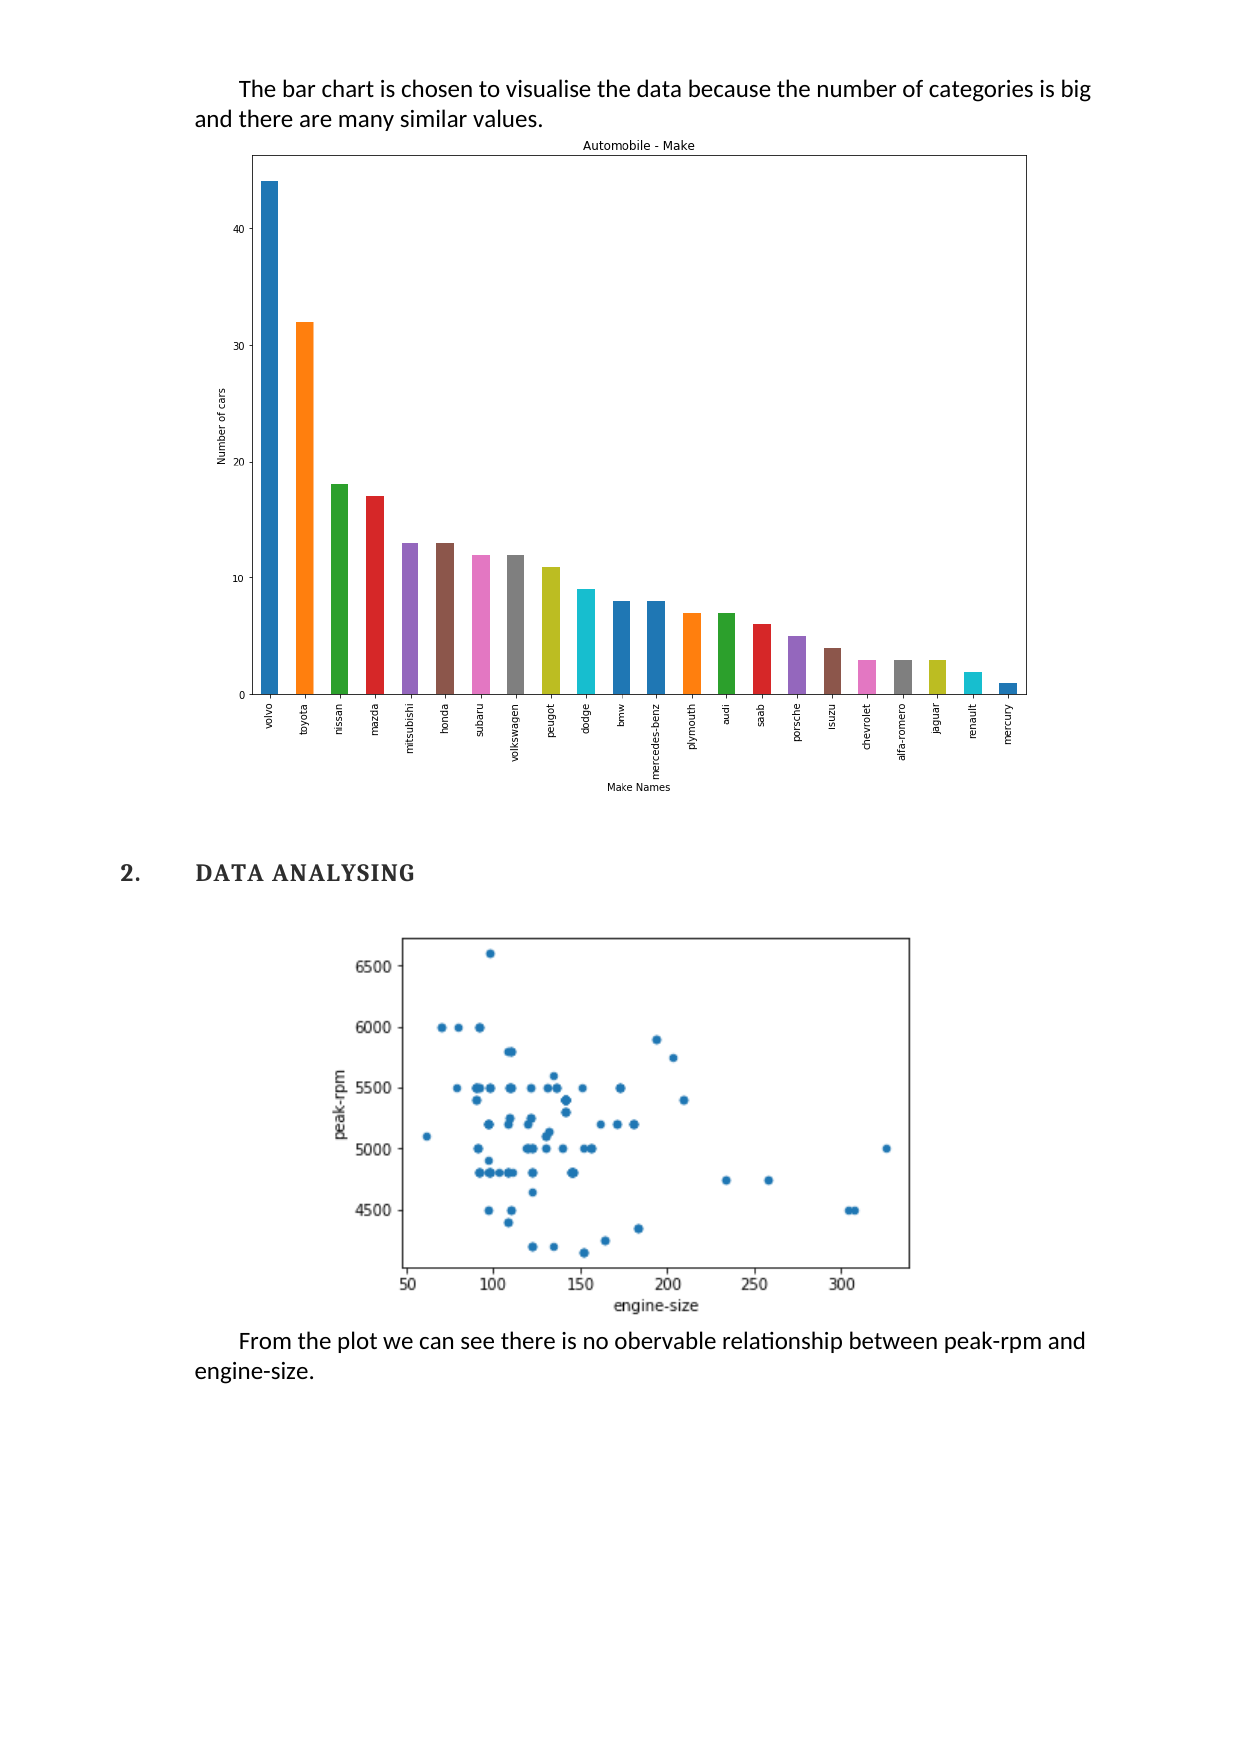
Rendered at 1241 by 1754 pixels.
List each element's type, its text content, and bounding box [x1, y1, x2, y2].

list DATA ANALYSING [120, 858, 1125, 887]
text From the plot we can see there is no obervable relationship between peak-rpm and engine-size. [194, 1325, 1125, 1386]
picture [211, 133, 1035, 798]
list The bar chart is chosen to visualise the data because the number of categories is big and there are many similar values. [194, 73, 1125, 134]
picture [322, 923, 924, 1325]
